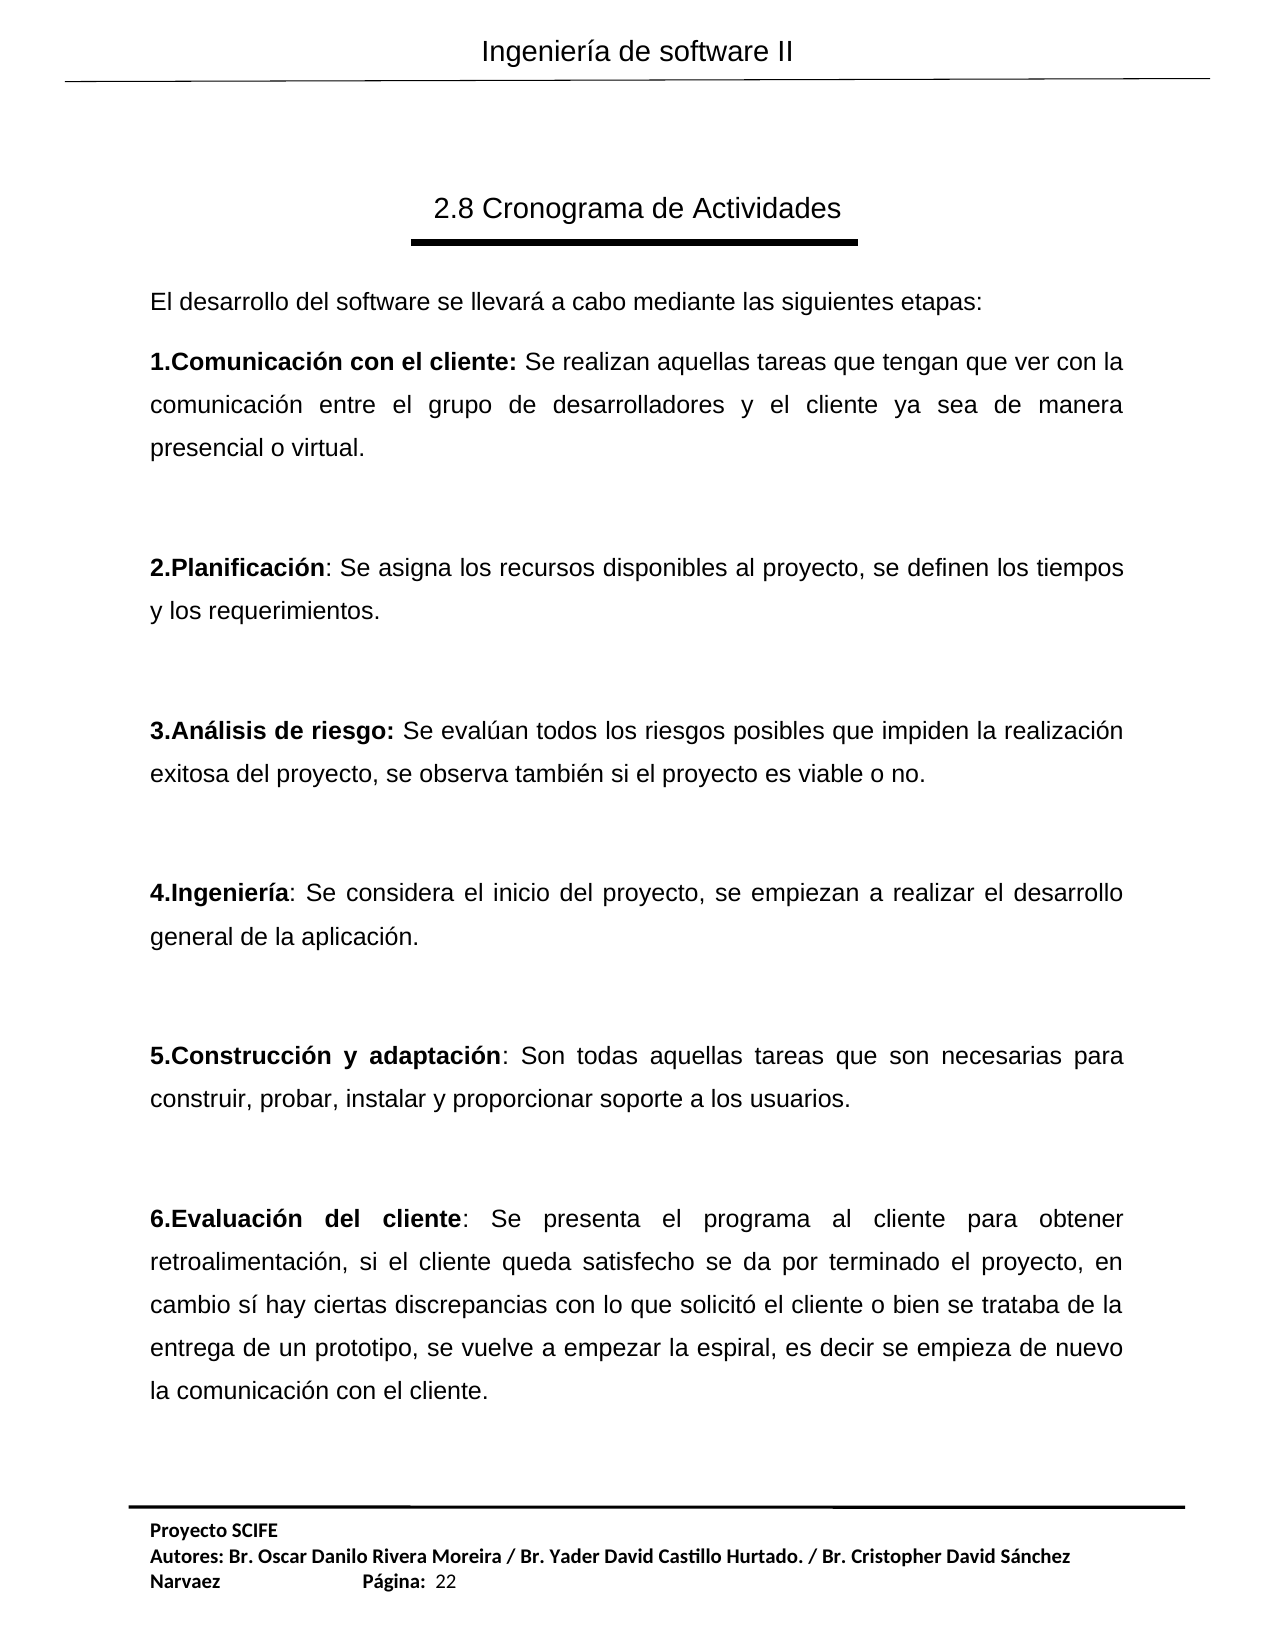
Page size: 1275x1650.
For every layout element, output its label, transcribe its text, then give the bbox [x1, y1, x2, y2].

text 3.Análisis de riesgo: Se evalúan todos los riesgos posibles que impiden la realización exitosa del proyecto, se observa también si el proyecto es viable o no. [150, 716, 1125, 788]
text 4.Ingeniería: Se considera el inicio del proyecto, se empiezan a realizar el desarrollo general de la aplicación. [150, 878, 1125, 950]
text El desarrollo del software se llevará a cabo mediante las siguientes etapas: [150, 287, 1125, 316]
text 2.Planificación: Se asigna los recursos disponibles al proyecto, se definen los tiempos y los requerimientos. [150, 553, 1125, 625]
text 6.Evaluación del cliente: Se presenta el programa al cliente para obtener retroalimentación, si el cliente queda satisfecho se da por terminado el proyecto, en cambio sí hay ciertas discrepancias con lo que solicitó el cliente o bien se trataba de la entrega de un prototipo, se vuelve a empezar la espiral, es decir se empieza de nuevo la comunicación con el cliente. [150, 1204, 1125, 1405]
subtitle 2.8 Cronograma de Actividades [150, 191, 1125, 225]
text 1.Comunicación con el cliente: Se realizan aquellas tareas que tengan que ver con la comunicación entre el grupo de desarrolladores y el cliente ya sea de manera presencial o virtual. [150, 347, 1125, 462]
text 5.Construcción y adaptación: Son todas aquellas tareas que son necesarias para construir, probar, instalar y proporcionar soporte a los usuarios. [150, 1041, 1125, 1113]
